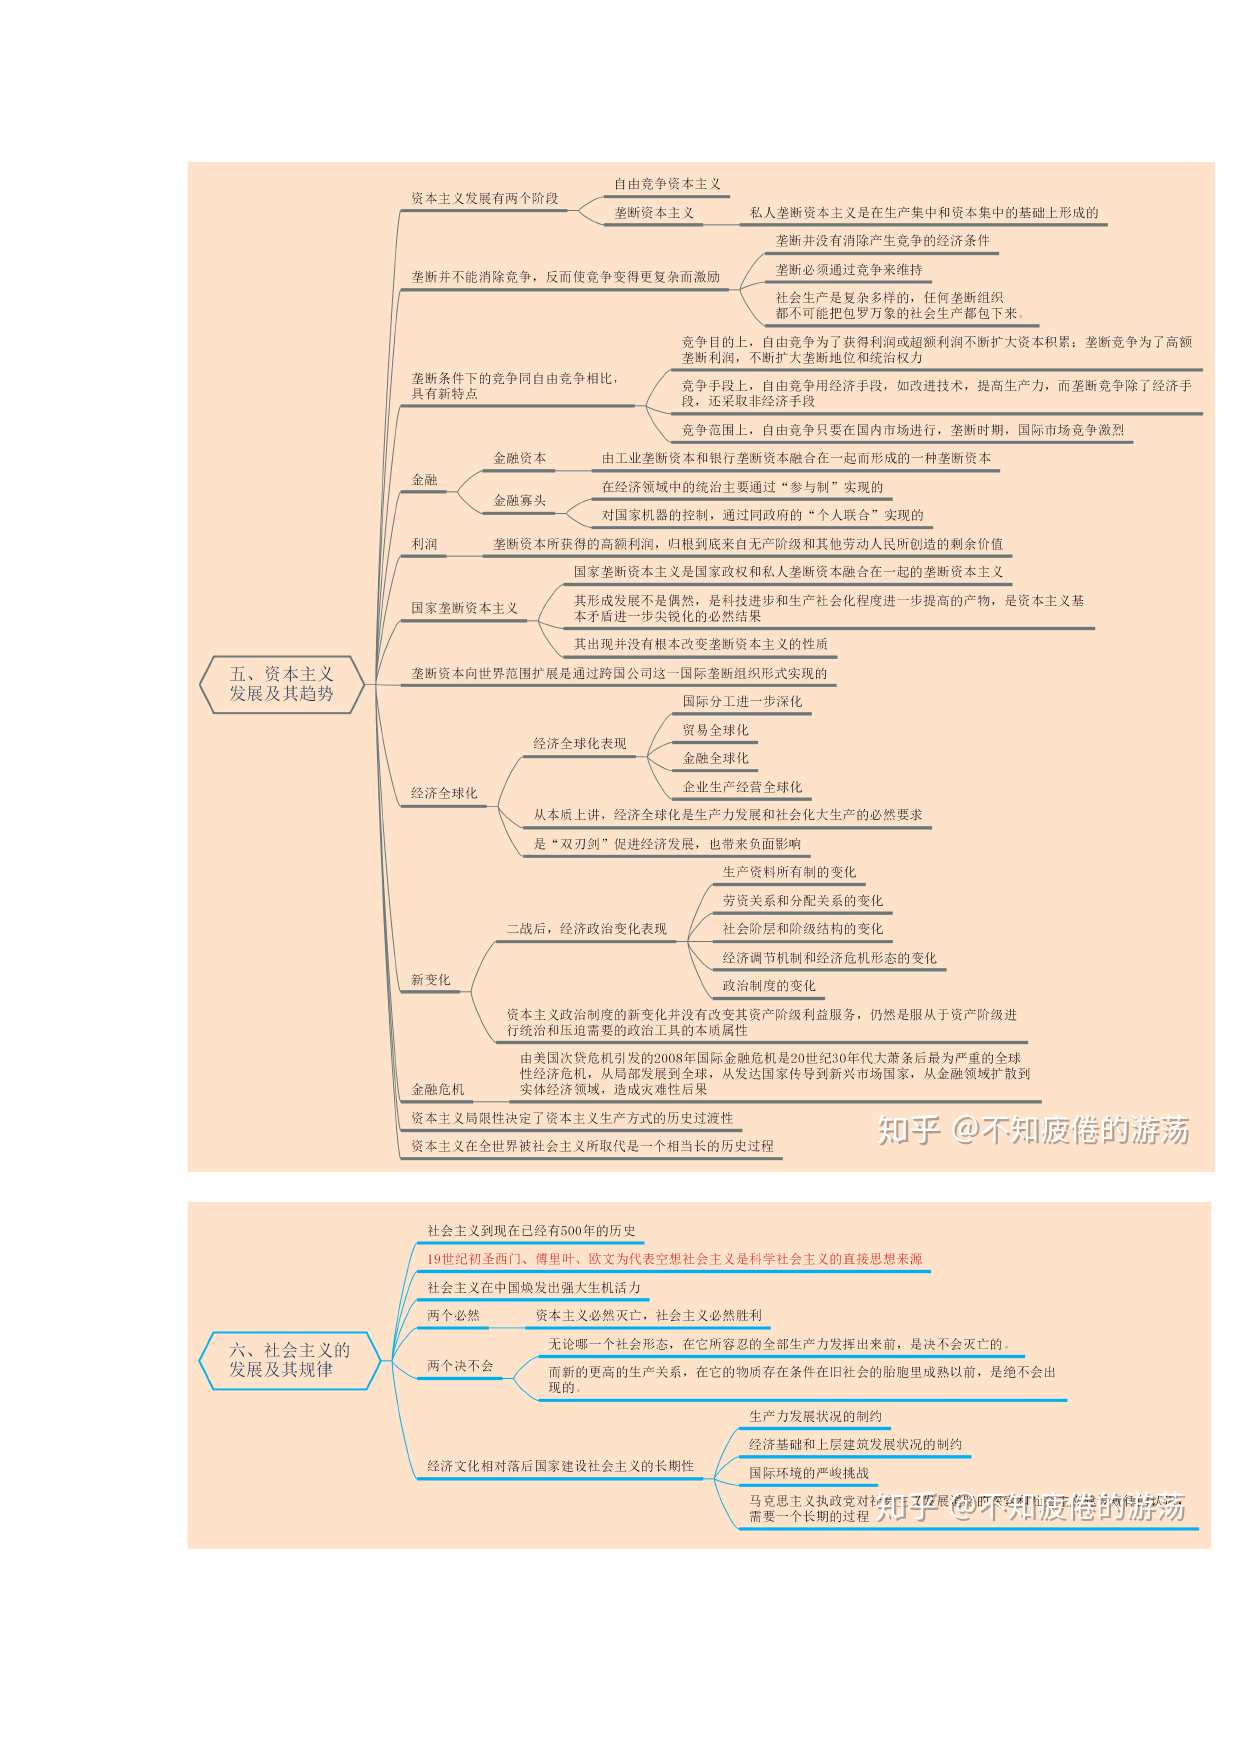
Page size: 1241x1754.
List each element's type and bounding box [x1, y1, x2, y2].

picture [187, 1202, 1212, 1549]
picture [187, 162, 1215, 1172]
